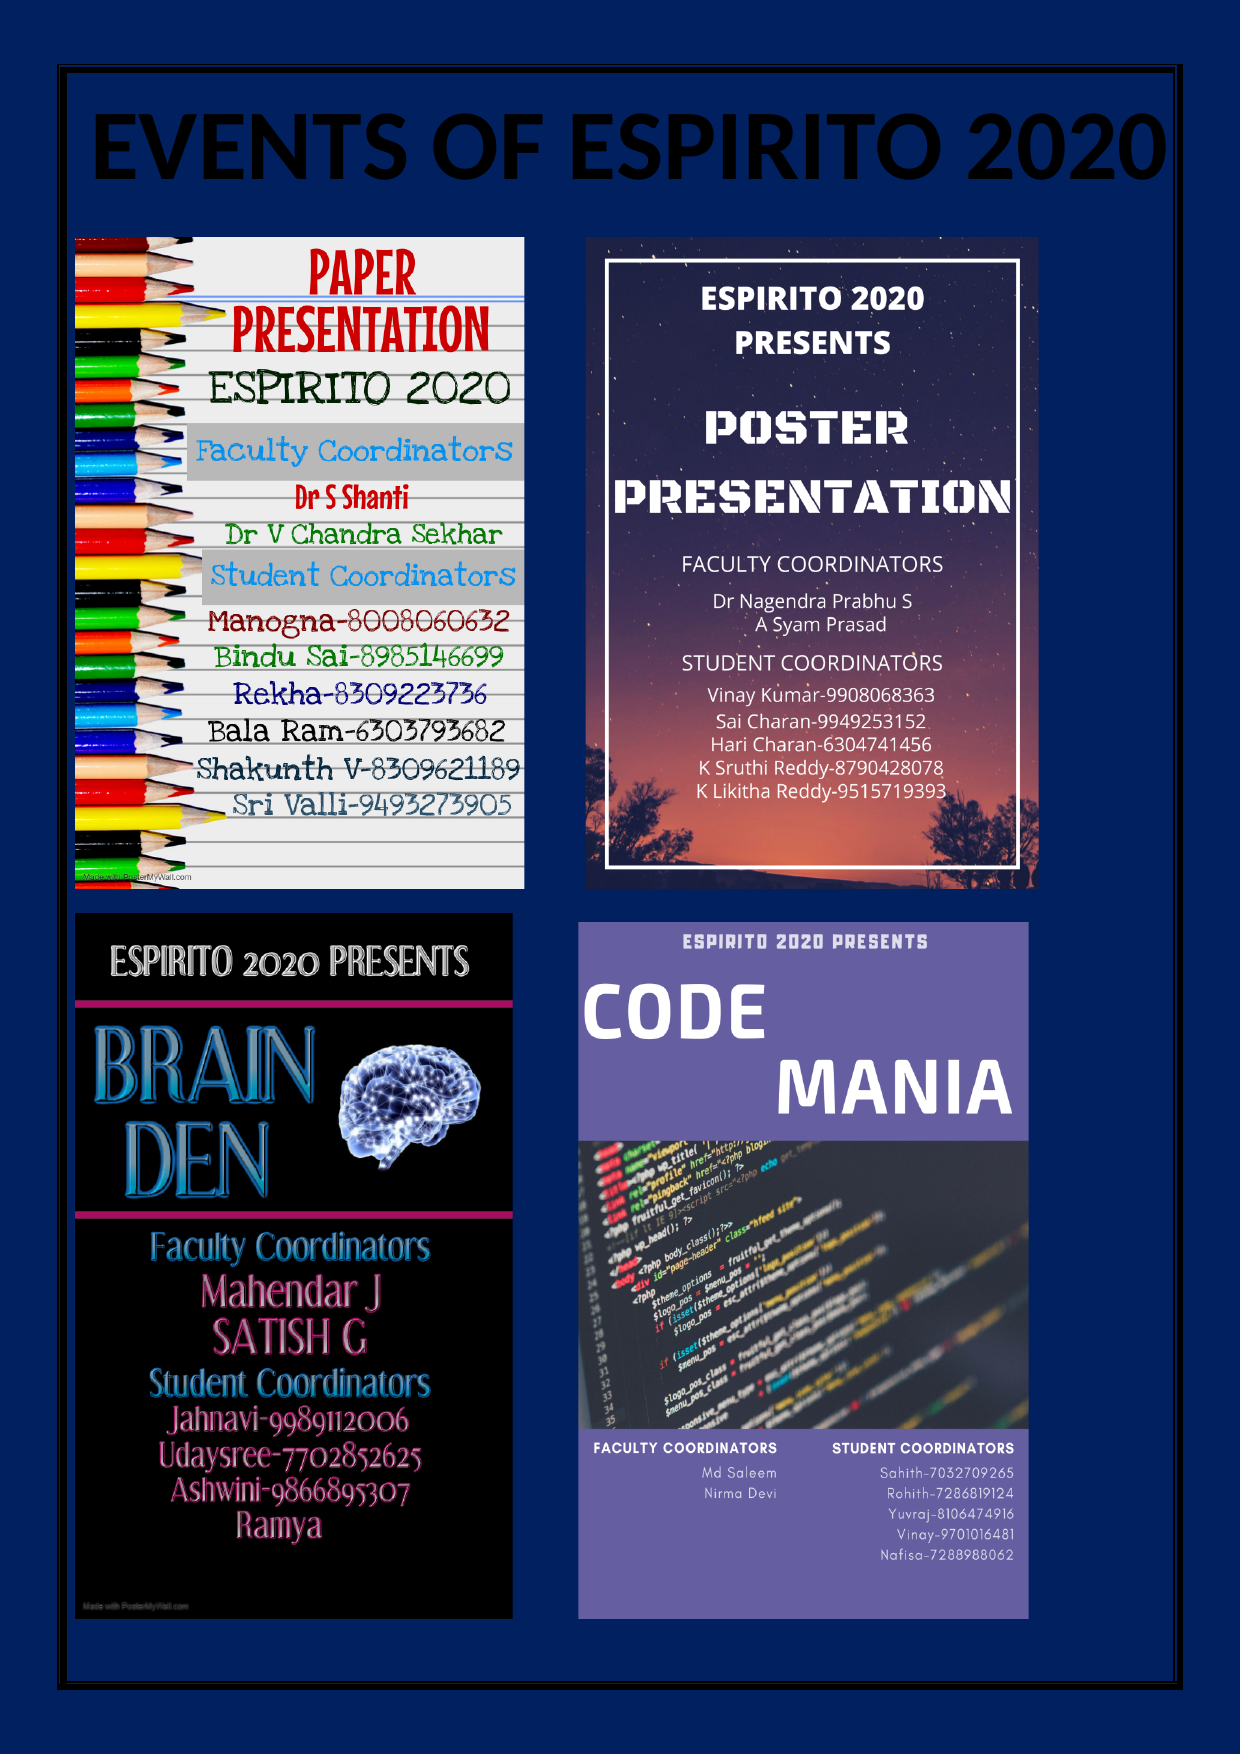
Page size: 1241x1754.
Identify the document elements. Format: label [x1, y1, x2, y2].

picture [585, 237, 1039, 889]
picture [75, 237, 525, 889]
picture [75, 913, 513, 1619]
picture [578, 922, 1029, 1619]
